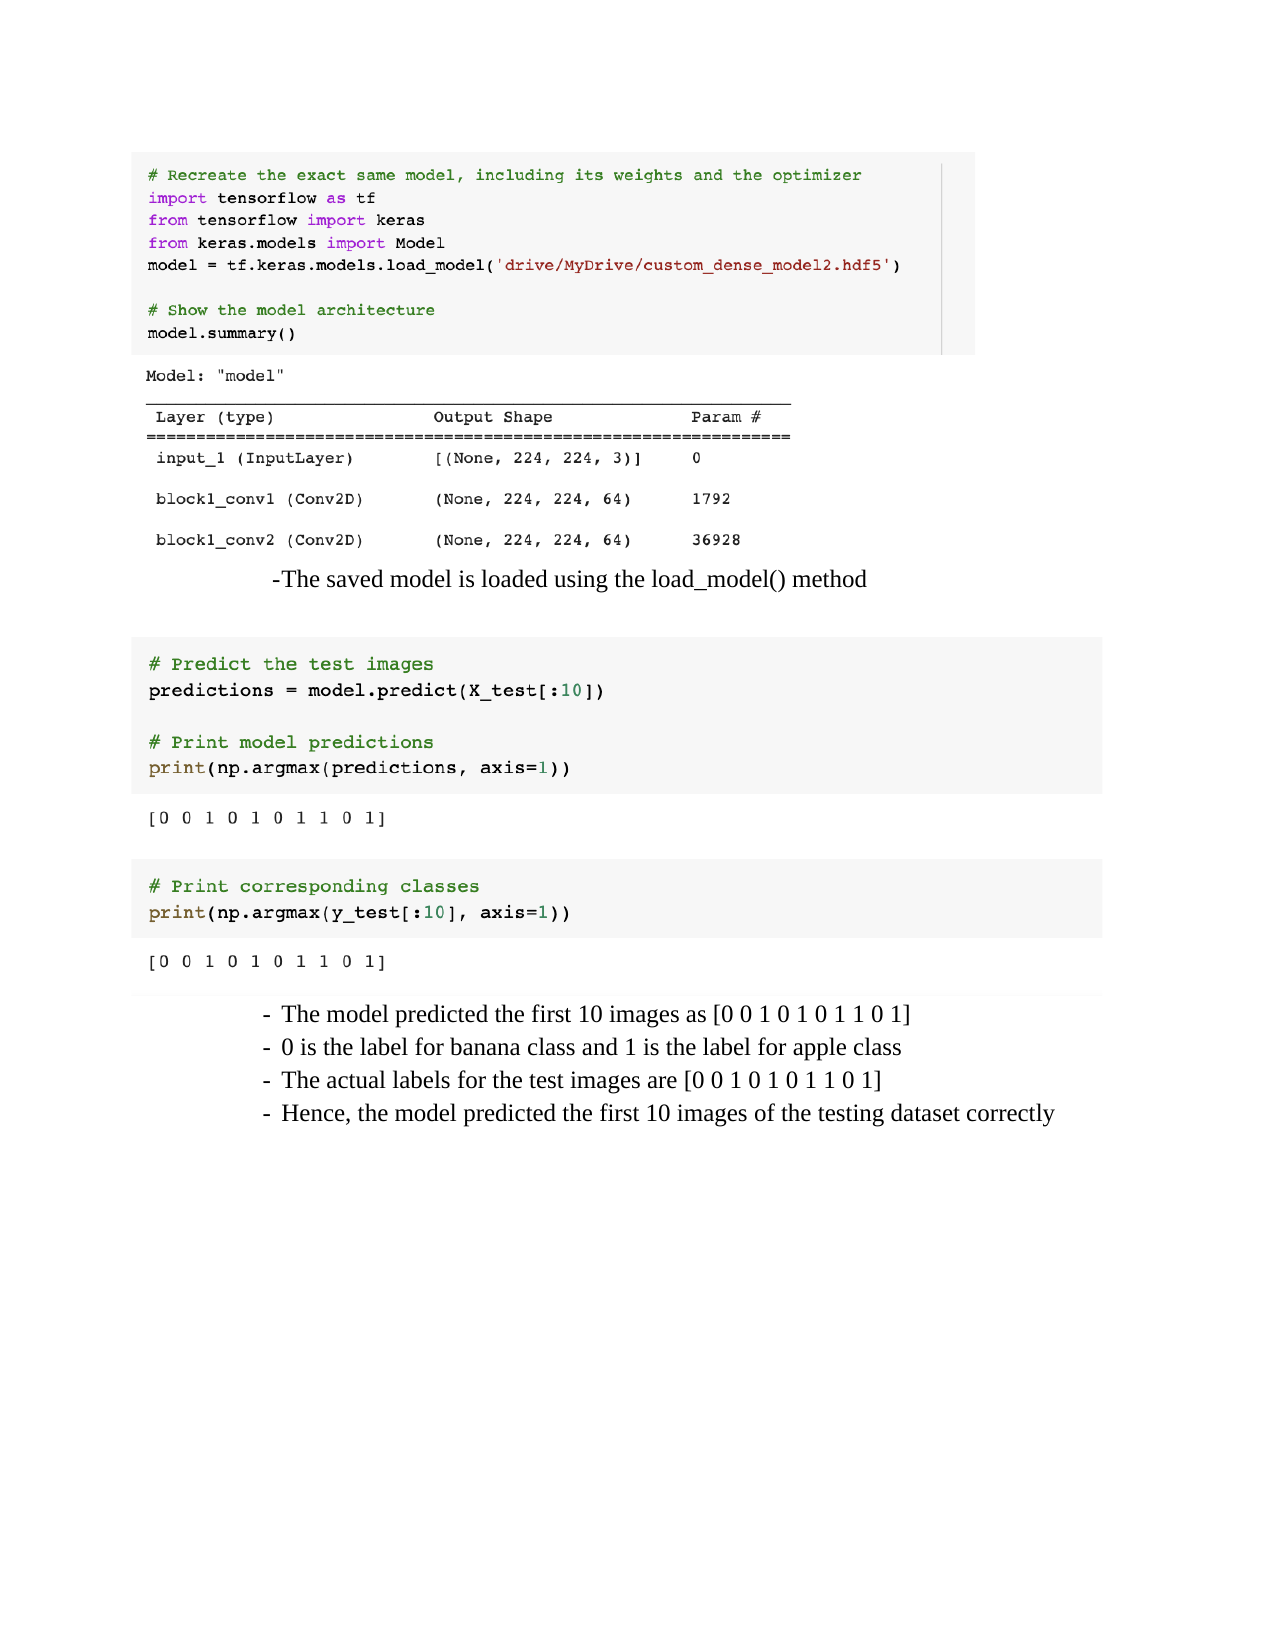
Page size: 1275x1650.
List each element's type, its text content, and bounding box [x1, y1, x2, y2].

picture [131, 630, 1103, 996]
list The model predicted the first 10 images as [0 0 1 0 1 0 1 1 0 1] [262, 999, 1162, 1028]
list Hence, the model predicted the first 10 images of the testing dataset correctly [262, 1098, 1162, 1127]
list The saved model is loaded using the load_model() method [272, 564, 1162, 593]
list The actual labels for the test images are [0 0 1 0 1 0 1 1 0 1] [262, 1065, 1162, 1094]
list 0 is the label for banana class and 1 is the label for apple class [262, 1032, 1162, 1061]
picture [131, 150, 976, 561]
